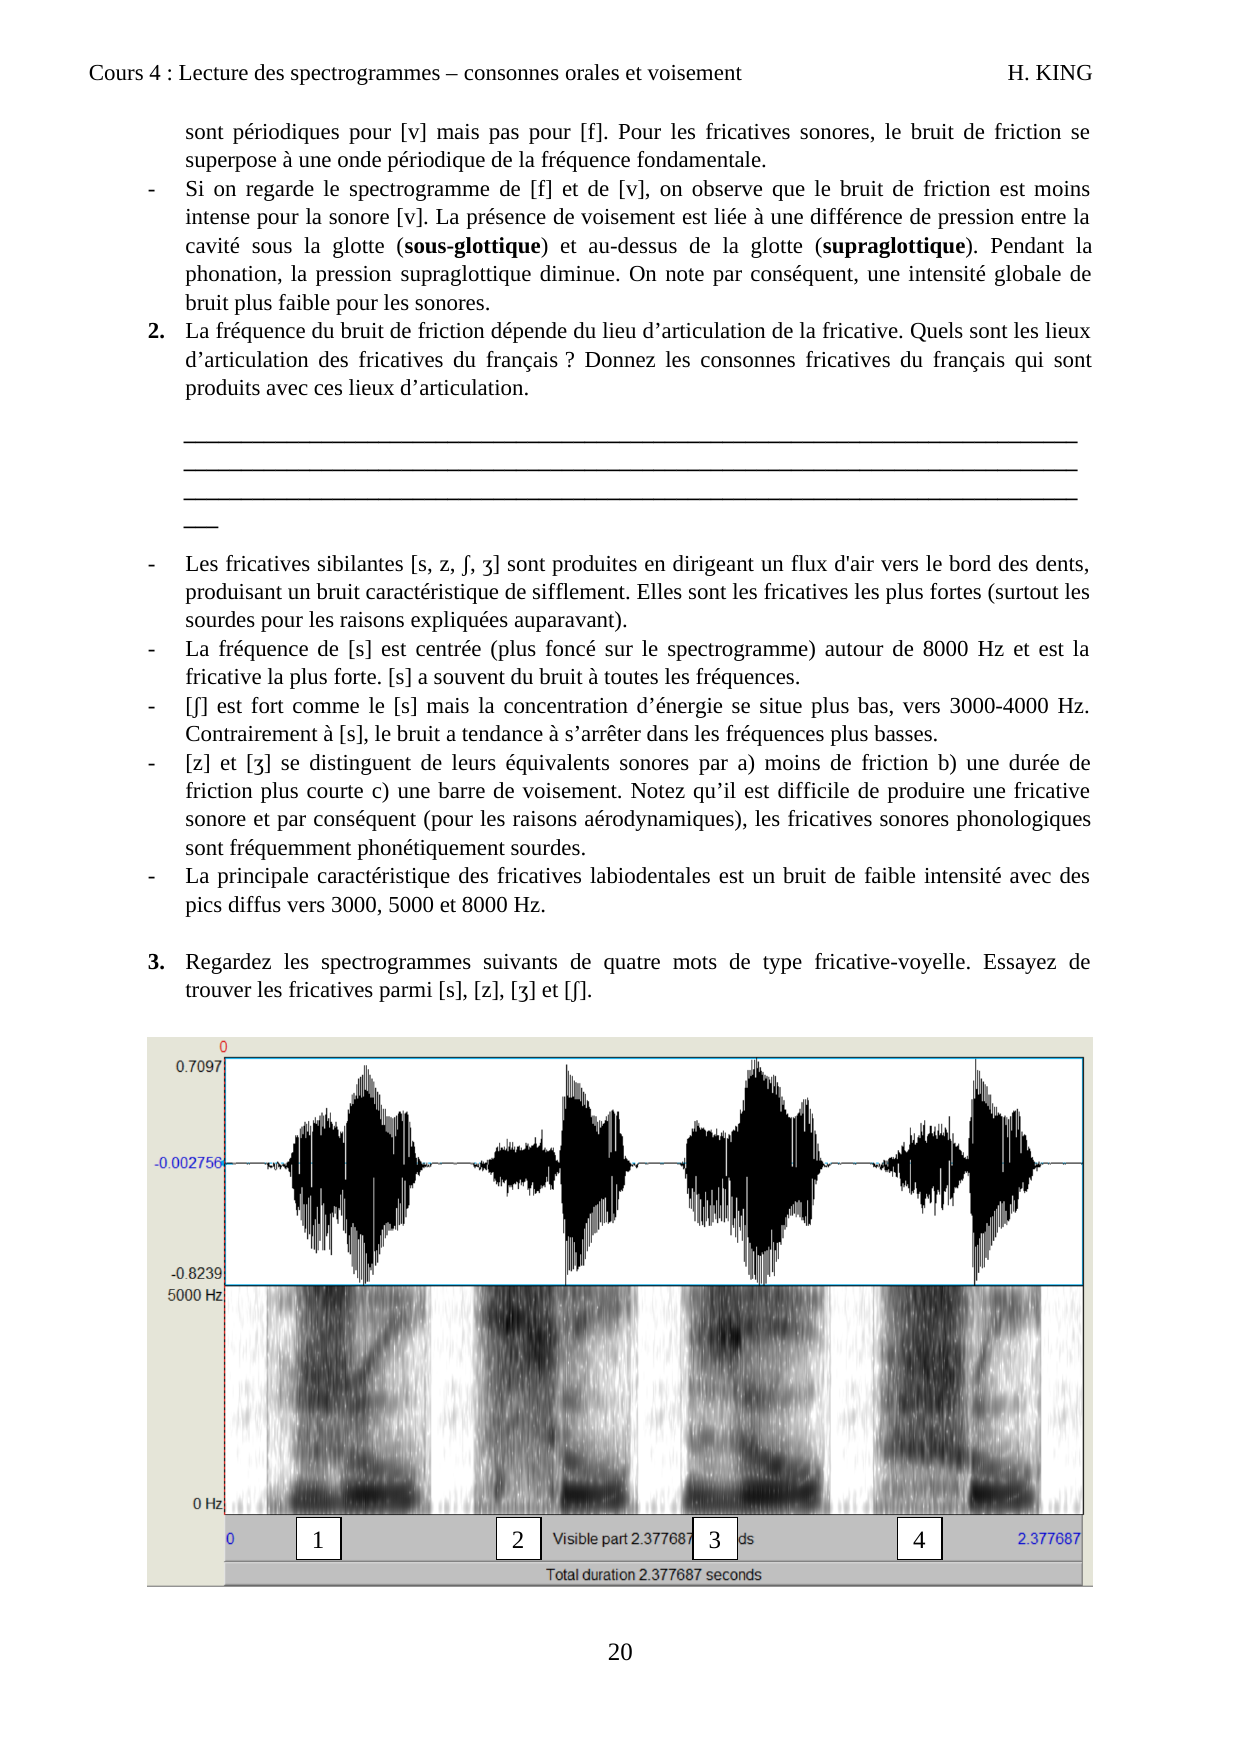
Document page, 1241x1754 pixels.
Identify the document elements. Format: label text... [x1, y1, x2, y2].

list [z] et [ʒ] se distinguent de leurs équivalents sonores par a) moins de friction b) une durée de friction plus courte c) une barre de voisement. Notez qu’il est difficile de produire une fricative sonore et par conséquent (pour les raisons aérodynamiques), les fricatives sonores phonologiques sont fréquemment phonétiquement sourdes. [148, 749, 1092, 860]
list Si on regarde le spectrogramme de [f] et de [v], on observe que le bruit de friction est moins intense pour la sonore [v]. La présence de voisement est liée à une différence de pression entre la cavité sous la glotte (sous-glottique) et au-dessus de la glotte (supraglottique). Pendant la phonation, la pression supraglottique diminue. On note par conséquent, une intensité globale de bruit plus faible pour les sonores. [148, 175, 1092, 315]
list Regardez les spectrogrammes suivants de quatre mots de type fricative-voyelle. Essayez de trouver les fricatives parmi [s], [z], [ʒ] et [ʃ]. [148, 948, 1092, 1002]
list Les fricatives sibilantes [s, z, ʃ, ʒ] sont produites en dirigeant un flux d'air vers le bord des dents, produisant un bruit caractéristique de sifflement. Elles sont les fricatives les plus fortes (surtout les sourdes pour les raisons expliquées auparavant). [148, 549, 1092, 633]
picture [147, 1037, 1093, 1587]
text _____________________________________________________________________________________________________________________________________________________________________________________________________________________________________________ [185, 419, 1092, 531]
list La fréquence du bruit de friction dépende du lieu d’articulation de la fricative. Quels sont les lieux d’articulation des fricatives du français ? Donnez les consonnes fricatives du français qui sont produits avec ces lieux d’articulation. [148, 317, 1092, 400]
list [148, 118, 1092, 173]
list La principale caractéristique des fricatives labiodentales est un bruit de faible intensité avec des pics diffus vers 3000, 5000 et 8000 Hz. [148, 862, 1092, 917]
list La fréquence de [s] est centrée (plus foncé sur le spectrogramme) autour de 8000 Hz et est la fricative la plus forte. [s] a souvent du bruit à toutes les fréquences. [148, 635, 1092, 690]
list [ʃ] est fort comme le [s] mais la concentration d’énergie se situe plus bas, vers 3000-4000 Hz. Contrairement à [s], le bruit a tendance à s’arrêter dans les fréquences plus basses. [148, 692, 1092, 747]
